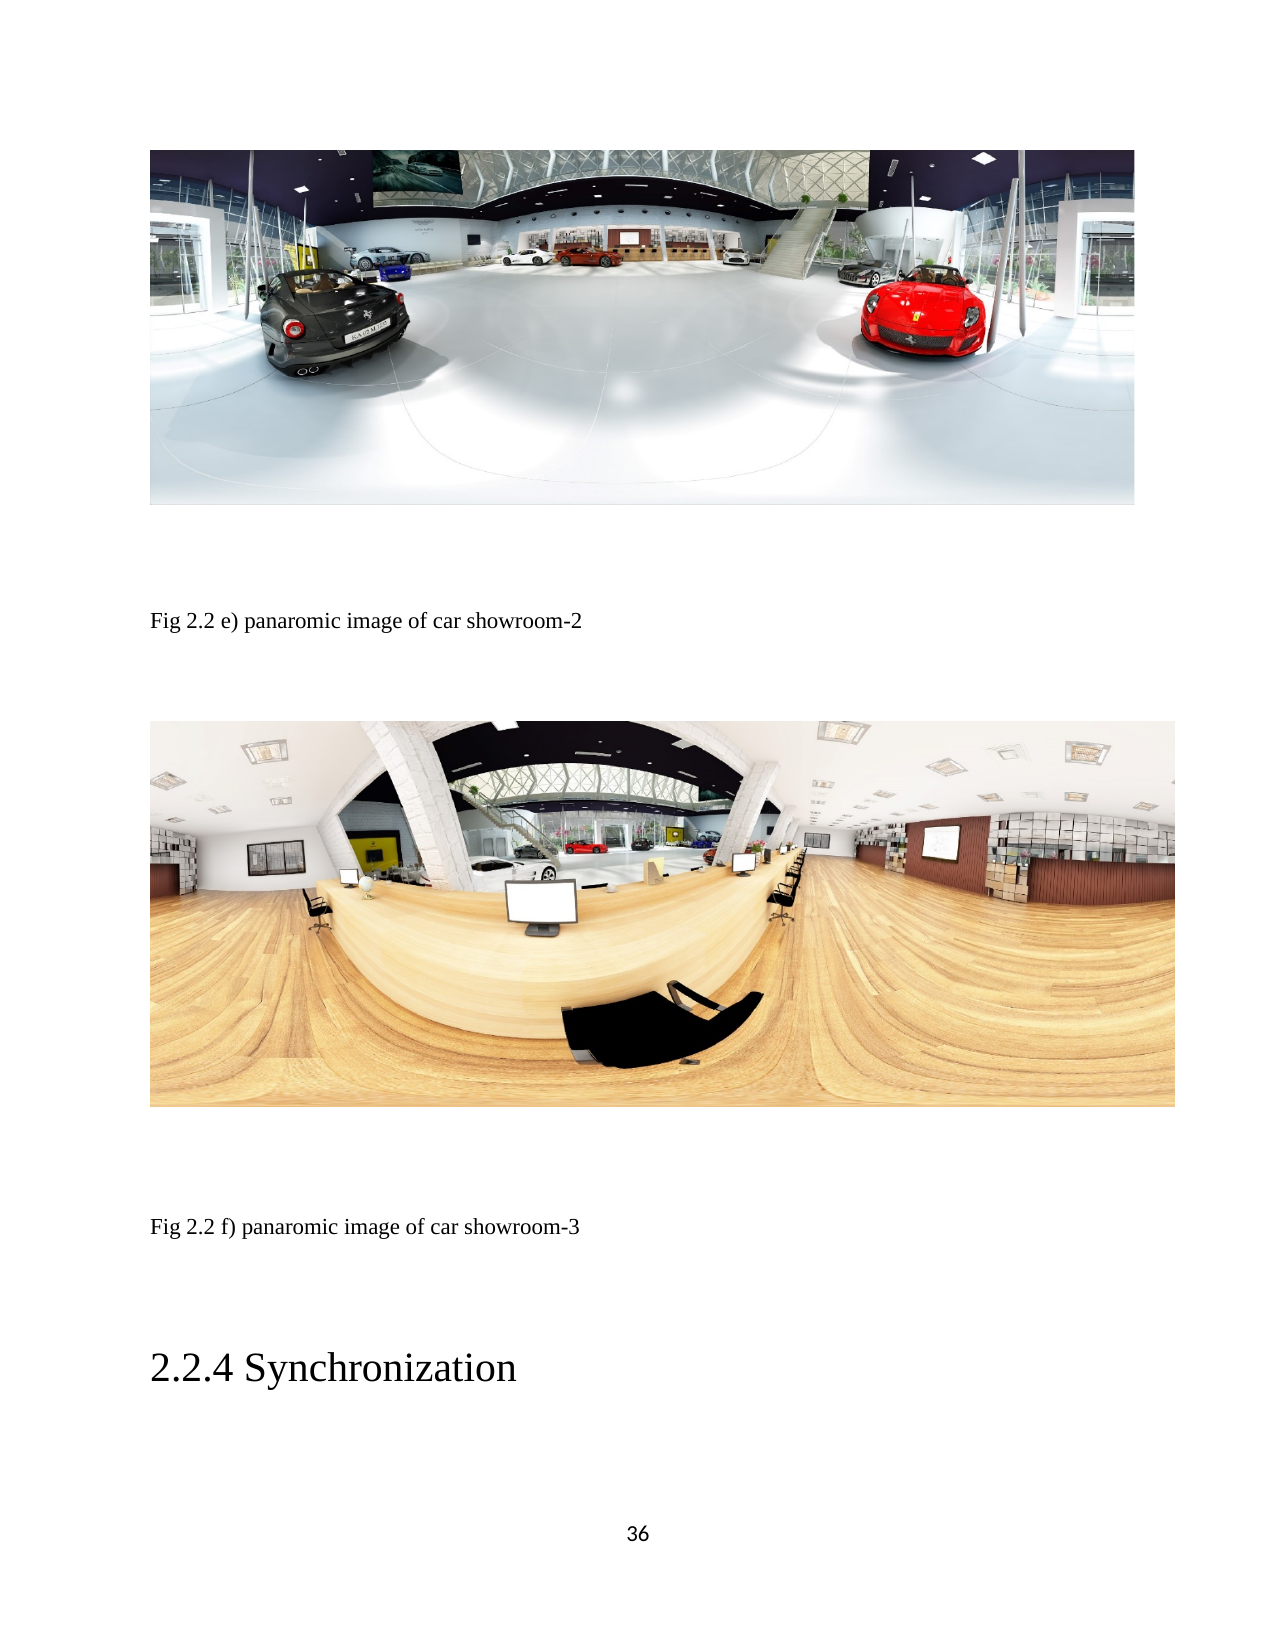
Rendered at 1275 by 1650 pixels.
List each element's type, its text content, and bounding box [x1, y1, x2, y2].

text Fig 2.2 f) panaromic image of car showroom-3 [150, 1216, 1125, 1239]
picture [150, 150, 1135, 505]
text 2.2.4 Synchronization [150, 1342, 1125, 1390]
text Fig 2.2 e) panaromic image of car showroom-2 [150, 609, 1125, 633]
picture [150, 721, 1175, 1107]
